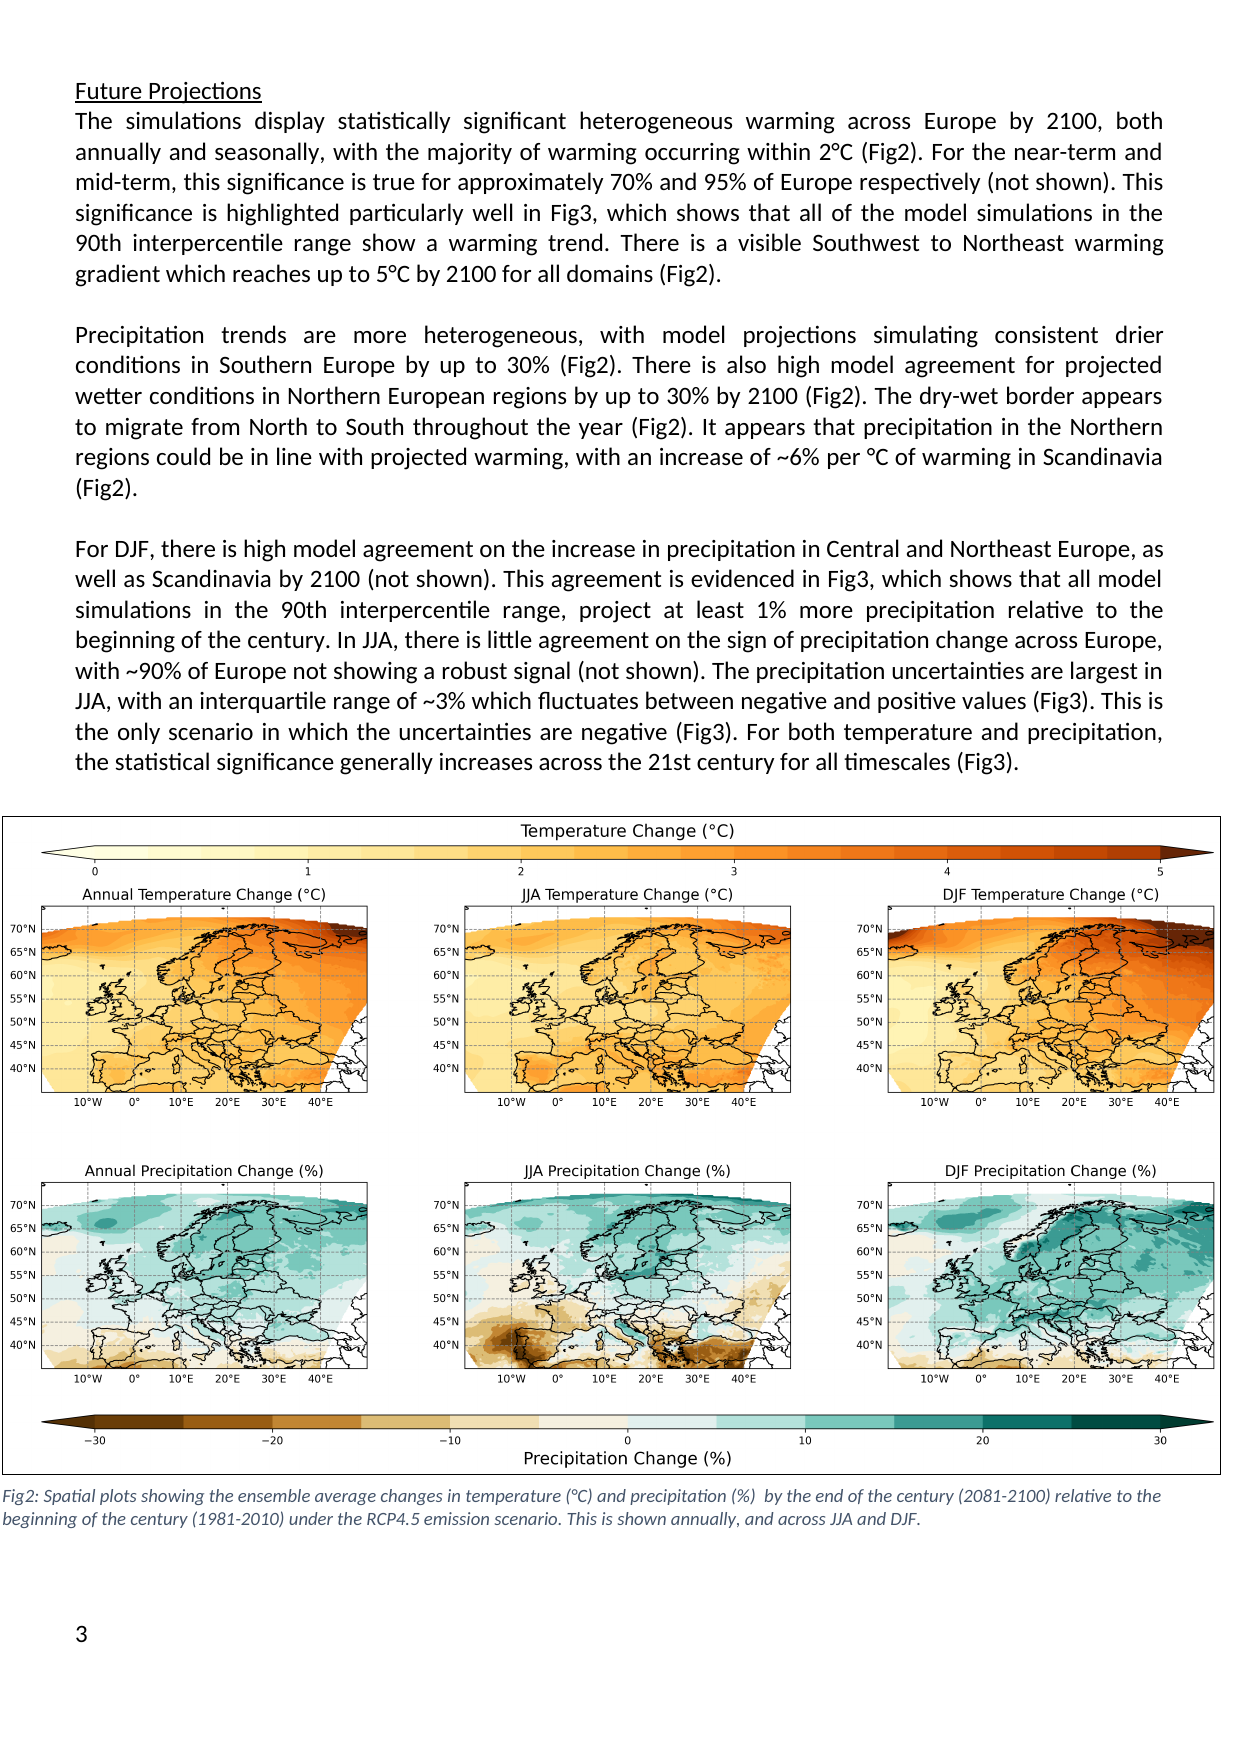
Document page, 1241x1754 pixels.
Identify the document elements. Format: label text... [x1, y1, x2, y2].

text The simulations display statistically significant heterogeneous warming across Europe by 2100, both annually and seasonally, with the majority of warming occurring within 2°C (Fig2). For the near-term and mid-term, this significance is true for approximately 70% and 95% of Europe respectively (not shown). This significance is highlighted particularly well in Fig3, which shows that all of the model simulations in the 90th interpercentile range show a warming trend. There is a visible Southwest to Northeast warming gradient which reaches up to 5°C by 2100 for all domains (Fig2). [75, 106, 1165, 289]
text For DJF, there is high model agreement on the increase in precipitation in Central and Northeast Europe, as well as Scandinavia by 2100 (not shown). This agreement is evidenced in Fig3, which shows that all model simulations in the 90th interpercentile range, project at least 1% more precipitation relative to the beginning of the century. In JJA, there is little agreement on the sign of precipitation change across Europe, with ~90% of Europe not showing a robust signal (not shown). The precipitation uncertainties are largest in JJA, with an interquartile range of ~3% which fluctuates between negative and positive values (Fig3). This is the only scenario in which the uncertainties are negative (Fig3). For both temperature and precipitation, the statistical significance generally increases across the 21st century for all timescales (Fig3). [75, 533, 1165, 777]
picture [3, 817, 1220, 1474]
text Future Projections [75, 75, 1165, 106]
text Precipitation trends are more heterogeneous, with model projections simulating consistent drier conditions in Southern Europe by up to 30% (Fig2). There is also high model agreement for projected wetter conditions in Northern European regions by up to 30% by 2100 (Fig2). The dry-wet border appears to migrate from North to South throughout the year (Fig2). It appears that precipitation in the Northern regions could be in line with projected warming, with an increase of ~6% per °C of warming in Scandinavia (Fig2). [75, 319, 1165, 502]
